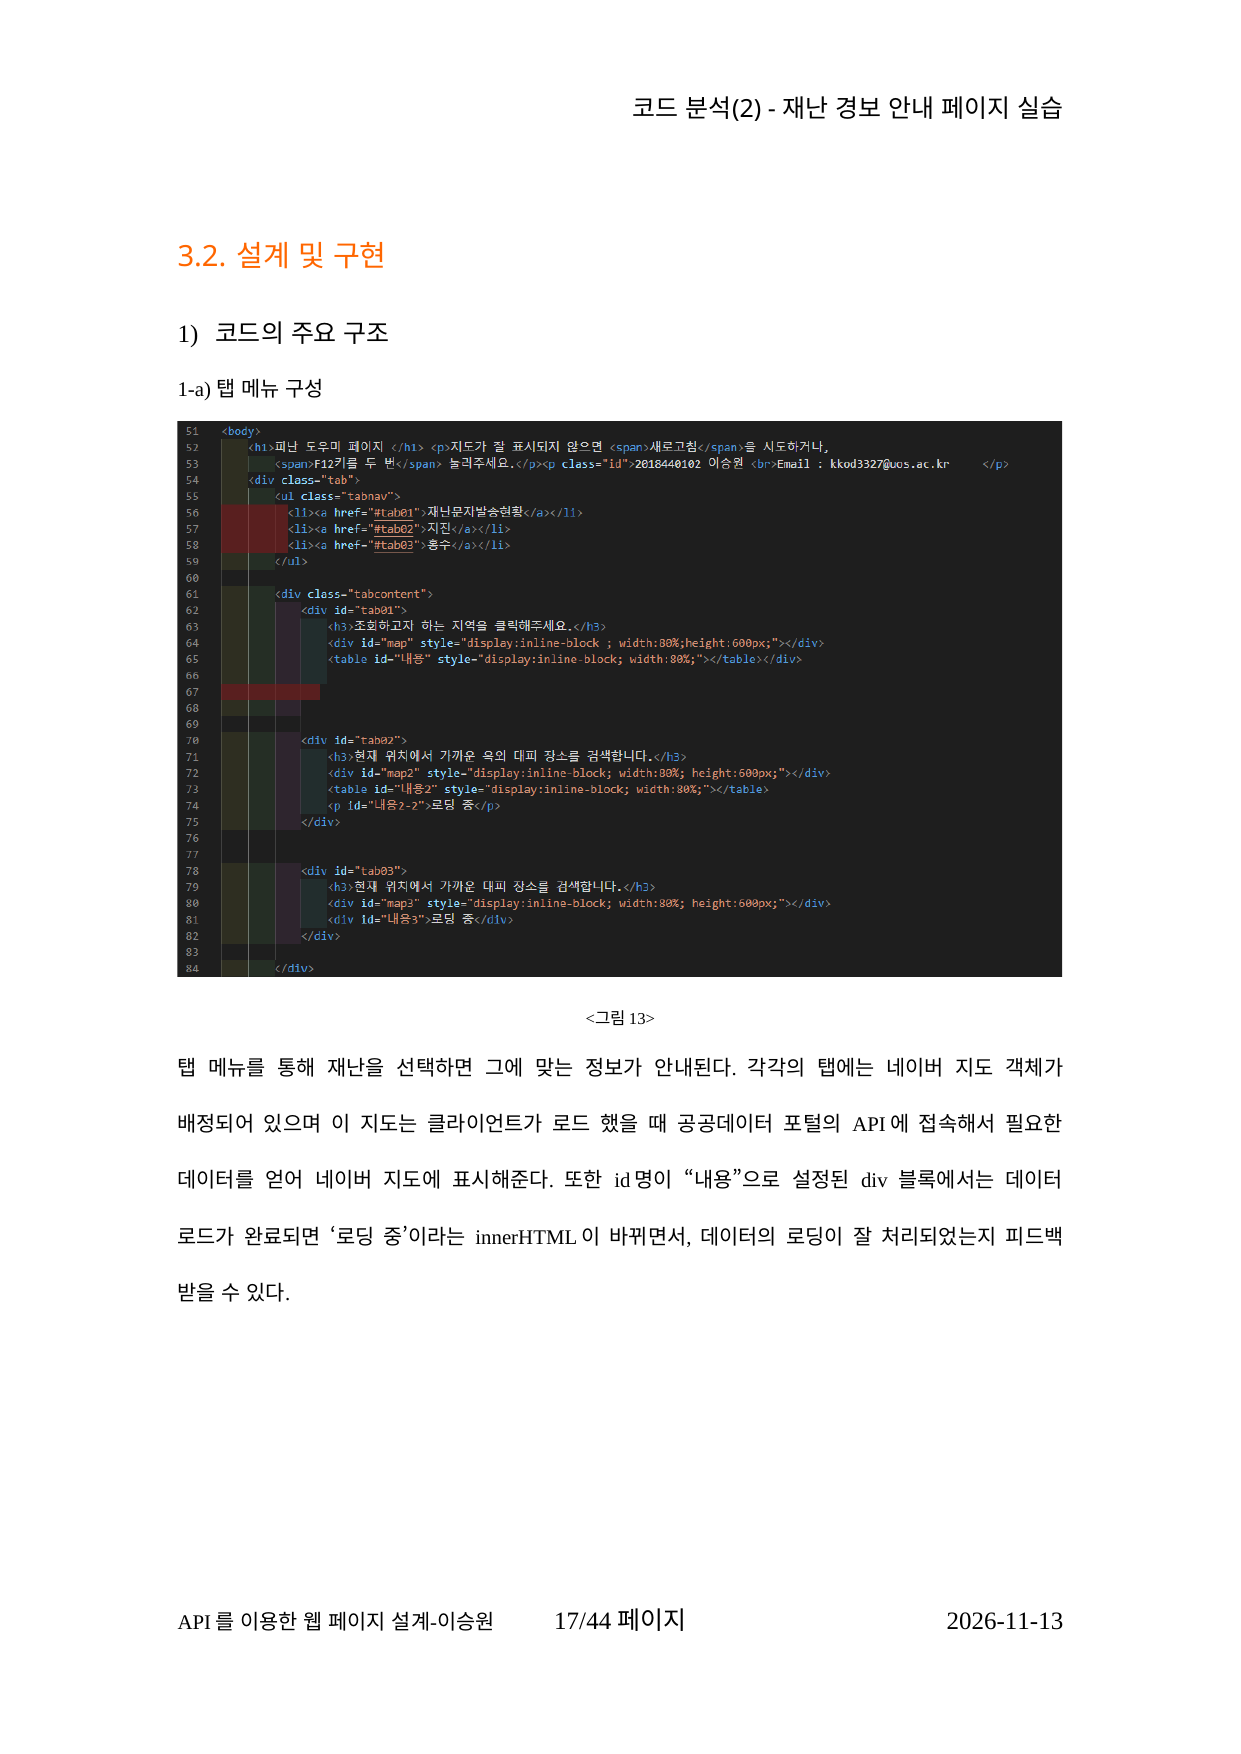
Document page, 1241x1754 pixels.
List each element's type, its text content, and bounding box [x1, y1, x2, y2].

text 탭 메뉴를 통해 재난을 선택하면 그에 맞는 정보가 안내된다. 각각의 탭에는 네이버 지도 객체가 배정되어 있으며 이 지도는 클라이언트가 로드 했을 때 공공데이터 포털의 API에 접속해서 필요한 데이터를 얻어 네이버 지도에 표시해준다. 또한 id명이 “내용”으로 설정된 div 블록에서는 데이터 로드가 완료되면 ‘로딩 중’이라는 innerHTML이 바뀌면서, 데이터의 로딩이 잘 처리되었는지 피드백 받을 수 있다. [177, 1048, 1063, 1310]
picture [177, 421, 1063, 977]
text 1-a) 탭 메뉴 구성 [177, 368, 1063, 406]
text <그림13> [177, 998, 1063, 1036]
subtitle 설계 및 구현 [177, 217, 1063, 292]
list 코드의 주요 구조 [177, 313, 1063, 350]
